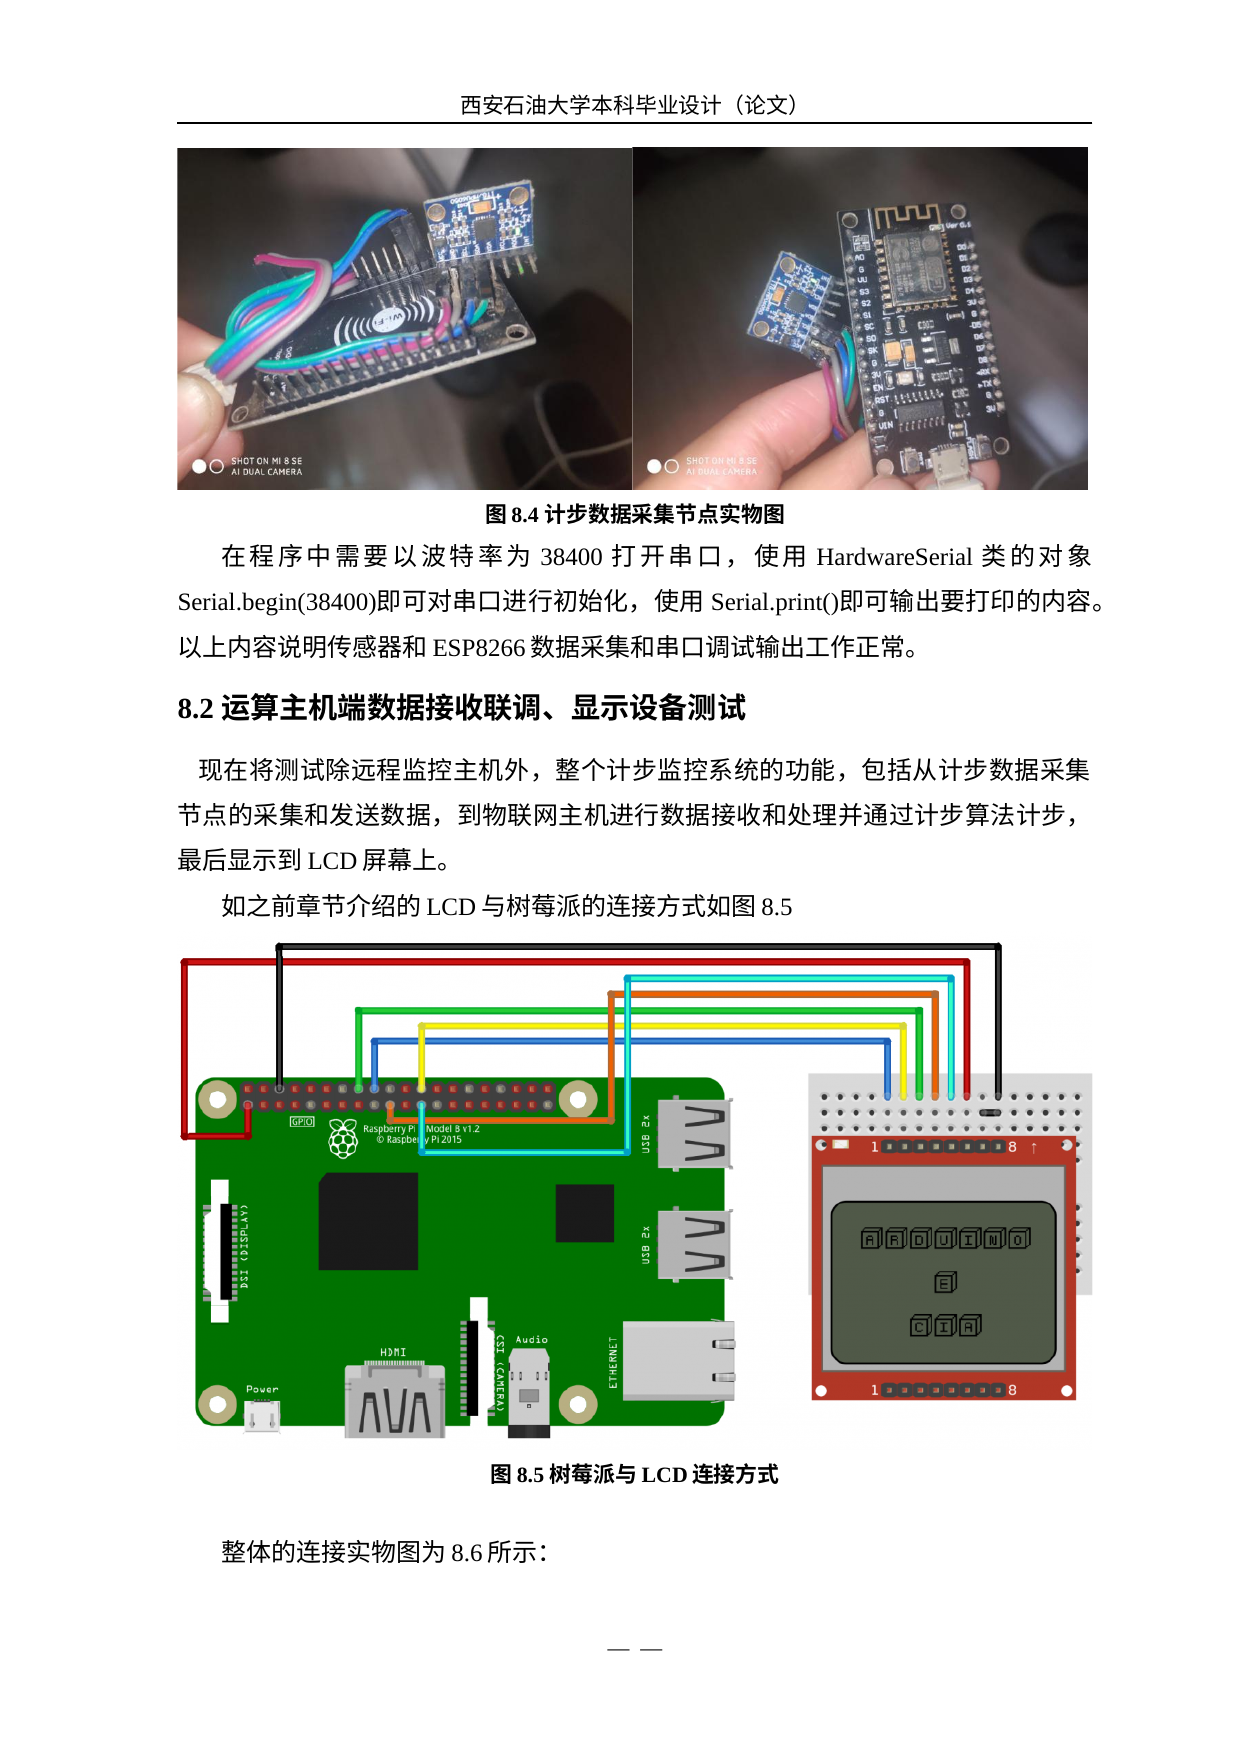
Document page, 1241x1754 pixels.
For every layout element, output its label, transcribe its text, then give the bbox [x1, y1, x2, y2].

text 现在将测试除远程监控主机外，整个计步监控系统的功能，包括从计步数据采集节点的采集和发送数据，到物联网主机进行数据接收和处理并通过计步算法计步，最后显示到LCD屏幕上。 [177, 750, 1092, 877]
text 图8.4 计步数据采集节点实物图 [177, 497, 1092, 528]
text 在程序中需要以波特率为38400打开串口，使用HardwareSerial类的对象Serial.begin(38400)即可对串口进行初始化，使用Serial.print()即可输出要打印的内容。以上内容说明传感器和ESP8266数据采集和串口调试输出工作正常。 [177, 536, 1092, 663]
text 图8.5 树莓派与LCD连接方式 [177, 1457, 1092, 1489]
picture [177, 147, 1088, 490]
text 如之前章节介绍的LCD与树莓派的连接方式如图8.5 [177, 886, 1092, 922]
text 整体的连接实物图为8.6所示： [177, 1532, 1092, 1569]
subtitle 运算主机端数据接收联调、显示设备测试 [177, 685, 1092, 727]
picture [177, 931, 1093, 1450]
